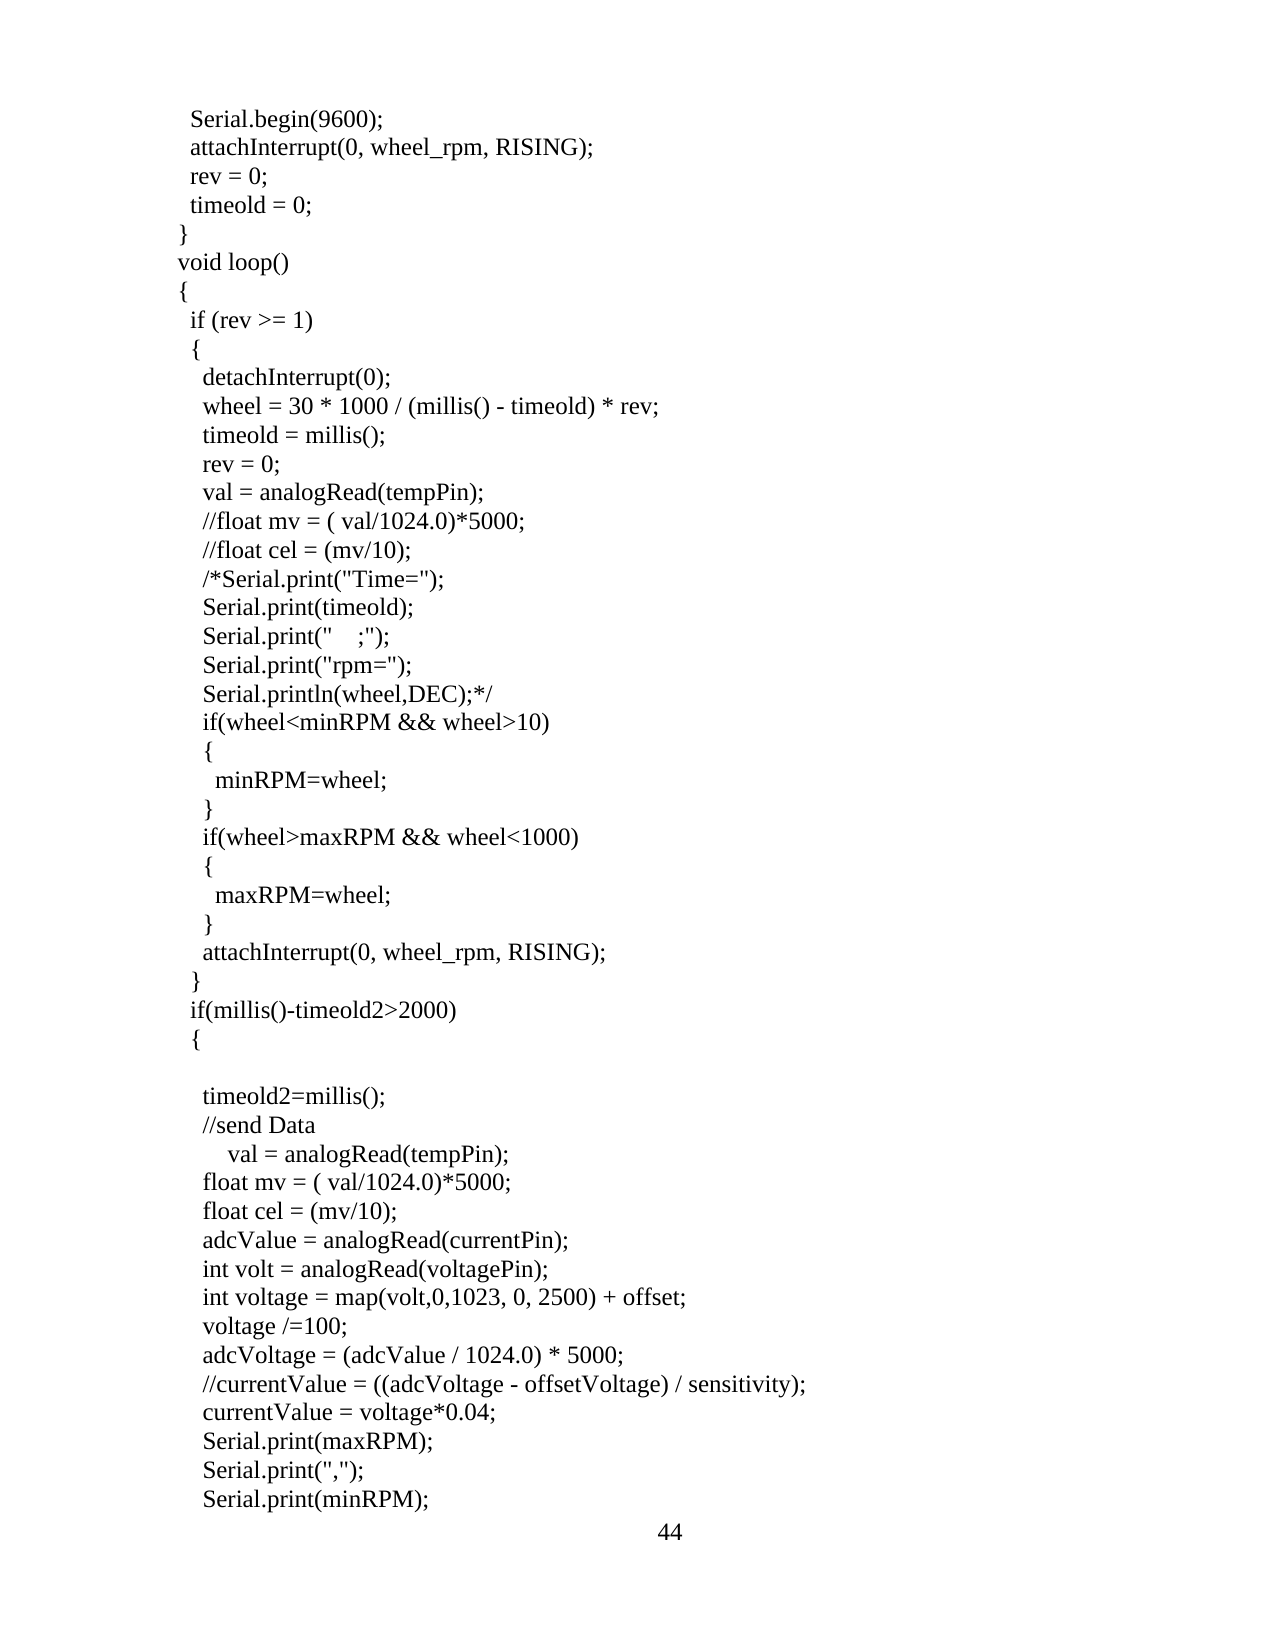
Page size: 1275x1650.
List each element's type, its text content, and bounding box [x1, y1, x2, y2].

text float cel = (mv/10); [177, 1196, 1162, 1225]
text rev = 0; [177, 449, 1162, 477]
text Serial.print(","); [177, 1455, 1162, 1484]
text { [177, 1024, 1162, 1052]
text Serial.begin(9600); [177, 104, 1162, 132]
text val = analogRead(tempPin); [177, 1139, 1162, 1167]
text /*Serial.print("Time="); [177, 564, 1162, 592]
text } [177, 966, 1162, 995]
text Serial.println(wheel,DEC);*/ [177, 679, 1162, 707]
text currentValue = voltage*0.04; [177, 1397, 1162, 1426]
text if (rev >= 1) [177, 305, 1162, 334]
text rev = 0; [177, 161, 1162, 190]
text Serial.print(timeold); [177, 592, 1162, 621]
text } [177, 219, 1162, 247]
text if(millis()-timeold2>2000) [177, 995, 1162, 1024]
text if(wheel<minRPM && wheel>10) [177, 707, 1162, 736]
text minRPM=wheel; [177, 765, 1162, 794]
text attachInterrupt(0, wheel_rpm, RISING); [177, 937, 1162, 966]
text adcVoltage = (adcValue / 1024.0) * 5000; [177, 1340, 1162, 1369]
text voltage /=100; [177, 1311, 1162, 1340]
text void loop() [177, 247, 1162, 276]
text { [177, 276, 1162, 305]
text int voltage = map(volt,0,1023, 0, 2500) + offset; [177, 1282, 1162, 1311]
text Serial.print(maxRPM); [177, 1426, 1162, 1455]
text attachInterrupt(0, wheel_rpm, RISING); [177, 132, 1162, 161]
text Serial.print(" ;"); [177, 621, 1162, 650]
text //float mv = ( val/1024.0)*5000; [177, 506, 1162, 535]
text } [177, 794, 1162, 822]
text //currentValue = ((adcVoltage - offsetVoltage) / sensitivity); [177, 1369, 1162, 1397]
text timeold2=millis(); [177, 1081, 1162, 1110]
text { [177, 736, 1162, 765]
text timeold = millis(); [177, 420, 1162, 449]
text if(wheel>maxRPM && wheel<1000) [177, 822, 1162, 851]
text val = analogRead(tempPin); [177, 477, 1162, 506]
text Serial.print("rpm="); [177, 650, 1162, 679]
text //float cel = (mv/10); [177, 535, 1162, 564]
text { [177, 851, 1162, 880]
text adcValue = analogRead(currentPin); [177, 1225, 1162, 1254]
text detachInterrupt(0); [177, 362, 1162, 391]
text } [177, 909, 1162, 937]
text maxRPM=wheel; [177, 880, 1162, 909]
text Serial.print(minRPM); [177, 1484, 1162, 1512]
text timeold = 0; [177, 190, 1162, 219]
text int volt = analogRead(voltagePin); [177, 1254, 1162, 1282]
text wheel = 30 * 1000 / (millis() - timeold) * rev; [177, 391, 1162, 420]
text //send Data [177, 1110, 1162, 1139]
text { [177, 334, 1162, 362]
text float mv = ( val/1024.0)*5000; [177, 1167, 1162, 1196]
